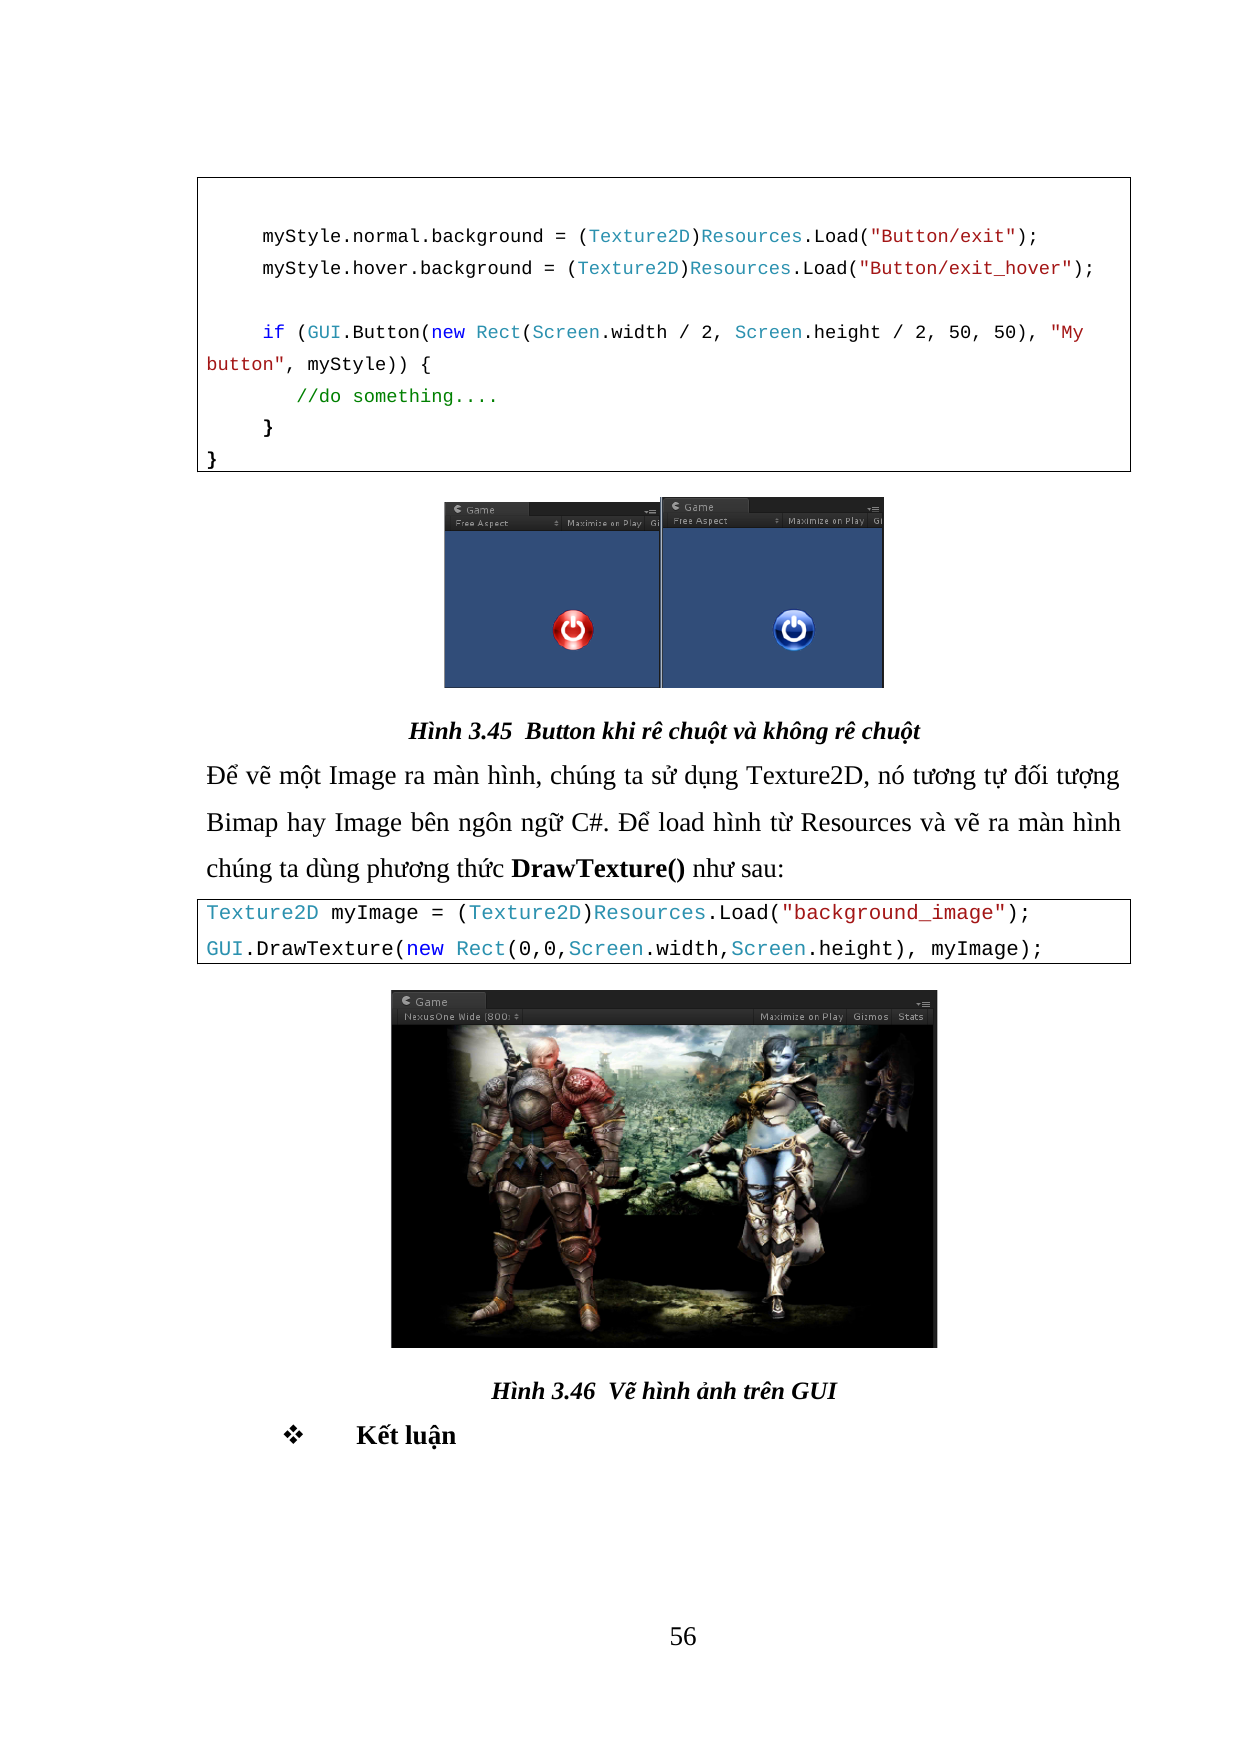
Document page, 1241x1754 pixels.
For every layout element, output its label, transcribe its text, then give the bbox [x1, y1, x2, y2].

list Texture2D myImage = (Texture2D)Resources.Load("background_image"); [198, 900, 1130, 926]
list Để vẽ một Image ra màn hình, chúng ta sử dụng Texture2D, nó tương tự đối tượng Bimap hay Image bên ngôn ngữ C#. Để load hình từ Resources và vẽ ra màn hình chúng ta dùng phương thức DrawTexture() như sau: [206, 759, 1122, 884]
list GUI.DrawTexture(new Rect(0,0,Screen.width,Screen.height), myImage); [198, 934, 1130, 963]
text Kết luận [244, 1419, 1122, 1450]
text myStyle.normal.background = (Texture2D)Resources.Load("Button/exit"); [198, 224, 1130, 248]
picture [444, 497, 884, 688]
list } [198, 415, 1130, 439]
text //do something.... [198, 383, 1130, 408]
list } [198, 447, 1130, 471]
text myStyle.hover.background = (Texture2D)Resources.Load("Button/exit_hover"); [198, 256, 1130, 280]
text if (GUI.Button(new Rect(Screen.width / 2, Screen.height / 2, 50, 50), "My button", myStyle)) { [198, 319, 1130, 376]
picture [390, 990, 938, 1348]
